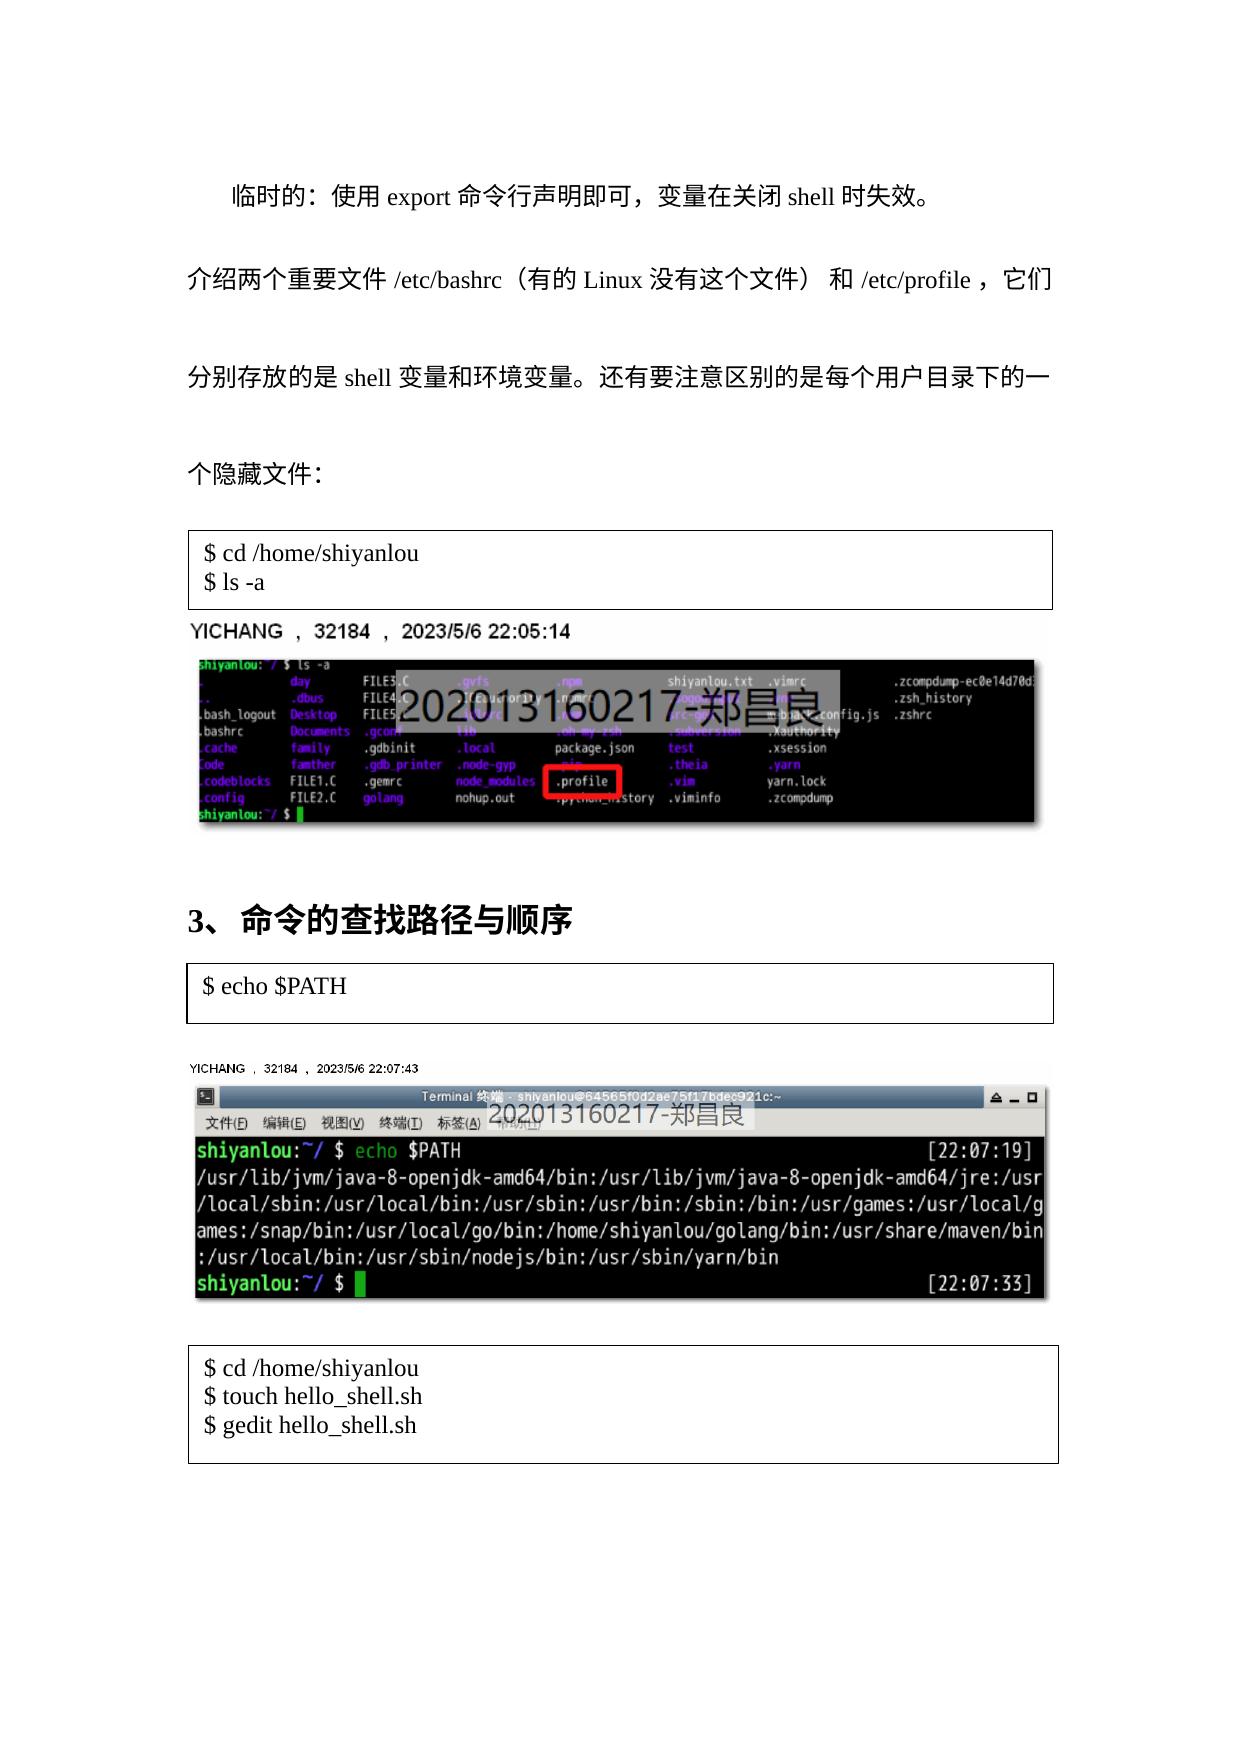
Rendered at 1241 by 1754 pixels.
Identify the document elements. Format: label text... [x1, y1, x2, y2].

text 临时的：使用 export 命令行声明即可，变量在关闭 shell 时失效。 [187, 162, 1053, 227]
text 介绍两个重要文件 /etc/bashrc（有的 Linux 没有这个文件） 和 /etc/profile ，它们分别存放的是 shell 变量和环境变量。还有要注意区别的是每个用户目录下的一个隐藏文件： [187, 245, 1053, 505]
picture [187, 1060, 1053, 1306]
picture [187, 617, 1048, 836]
subtitle 命令的查找路径与顺序 [187, 886, 1053, 951]
